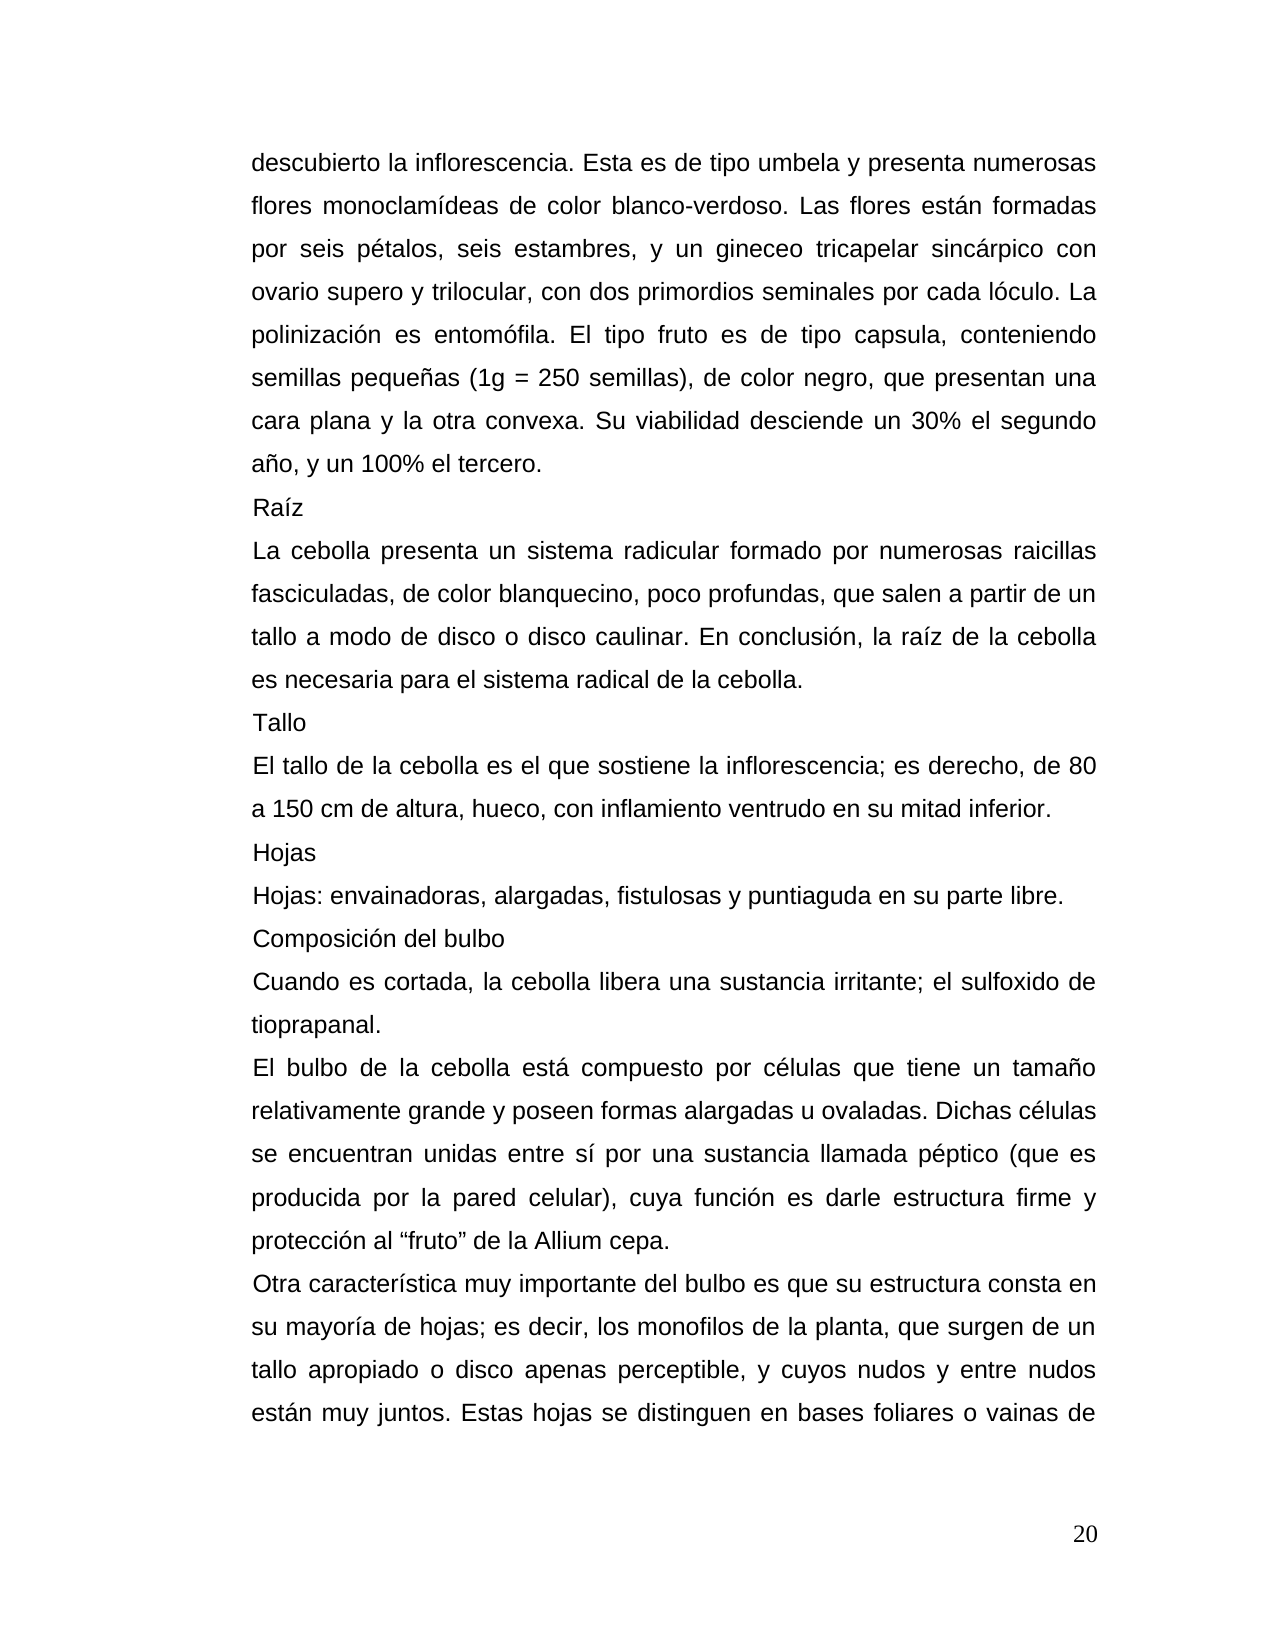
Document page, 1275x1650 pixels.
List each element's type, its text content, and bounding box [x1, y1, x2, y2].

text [251, 148, 1098, 478]
text Tallo [251, 708, 1098, 737]
text Composición del bulbo [251, 924, 1098, 953]
text Hojas: envainadoras, alargadas, fistulosas y puntiaguda en su parte libre. [251, 881, 1098, 909]
text Raíz [251, 493, 1098, 521]
text El tallo de la cebolla es el que sostiene la inflorescencia; es derecho, de 80 a 150 cm de altura, hueco, con inflamiento ventrudo en su mitad inferior. [251, 751, 1098, 823]
text El bulbo de la cebolla está compuesto por células que tiene un tamaño relativamente grande y poseen formas alargadas u ovaladas. Dichas células se encuentran unidas entre sí por una sustancia llamada péptico (que es producida por la pared celular), cuya función es darle estructura firme y protección al “fruto” de la Allium cepa. [251, 1053, 1098, 1254]
text Cuando es cortada, la cebolla libera una sustancia irritante; el sulfoxido de tioprapanal. [251, 967, 1098, 1039]
text Hojas [251, 838, 1098, 866]
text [251, 1269, 1098, 1427]
text La cebolla presenta un sistema radicular formado por numerosas raicillas fasciculadas, de color blanquecino, poco profundas, que salen a partir de un tallo a modo de disco o disco caulinar. En conclusión, la raíz de la cebolla es necesaria para el sistema radical de la cebolla. [251, 536, 1098, 694]
